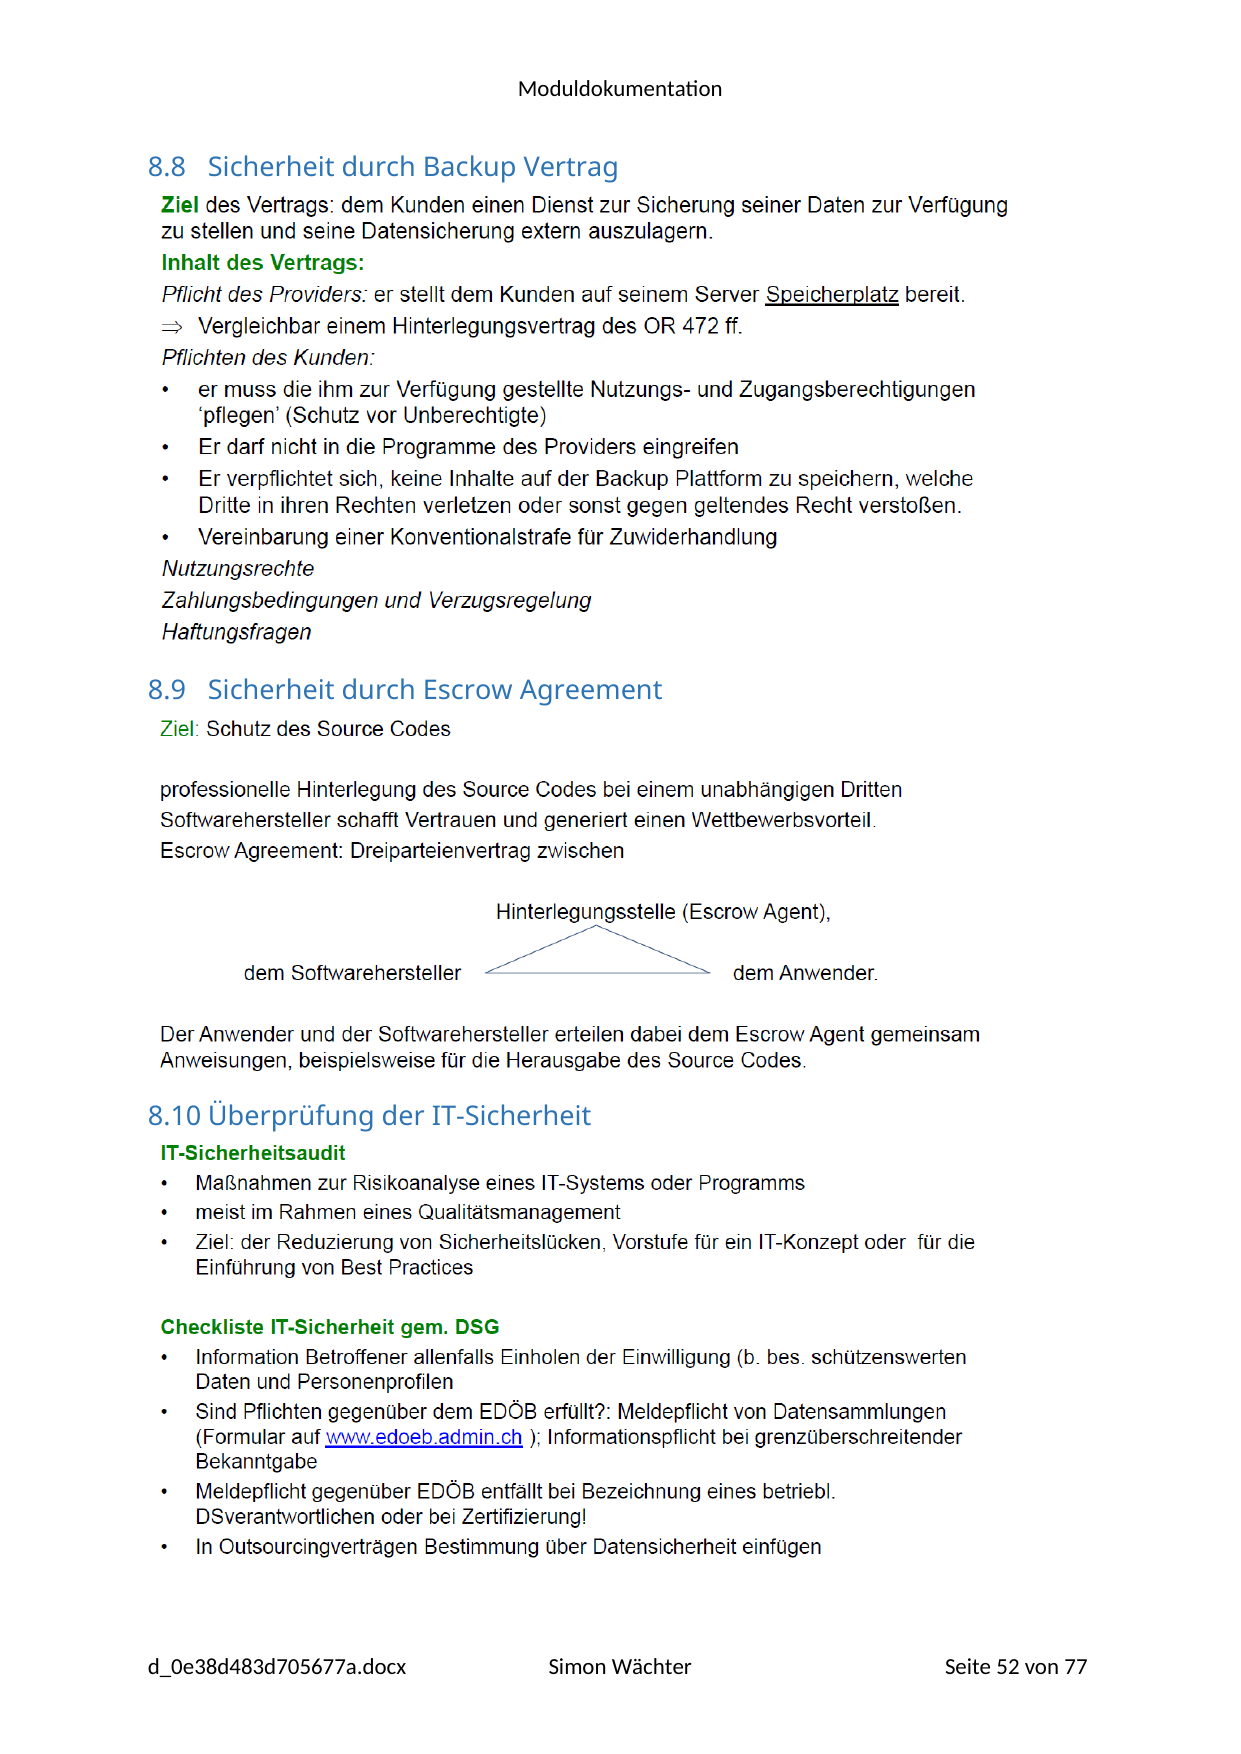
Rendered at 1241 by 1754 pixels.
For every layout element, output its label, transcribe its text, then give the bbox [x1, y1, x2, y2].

subtitle Sicherheit durch Backup Vertrag [148, 148, 1093, 184]
subtitle Überprüfung der IT-Sicherheit [148, 1097, 1093, 1133]
subtitle Sicherheit durch Escrow Agreement [148, 671, 1093, 708]
picture [147, 710, 994, 1078]
picture [147, 1136, 993, 1571]
picture [147, 187, 1019, 652]
